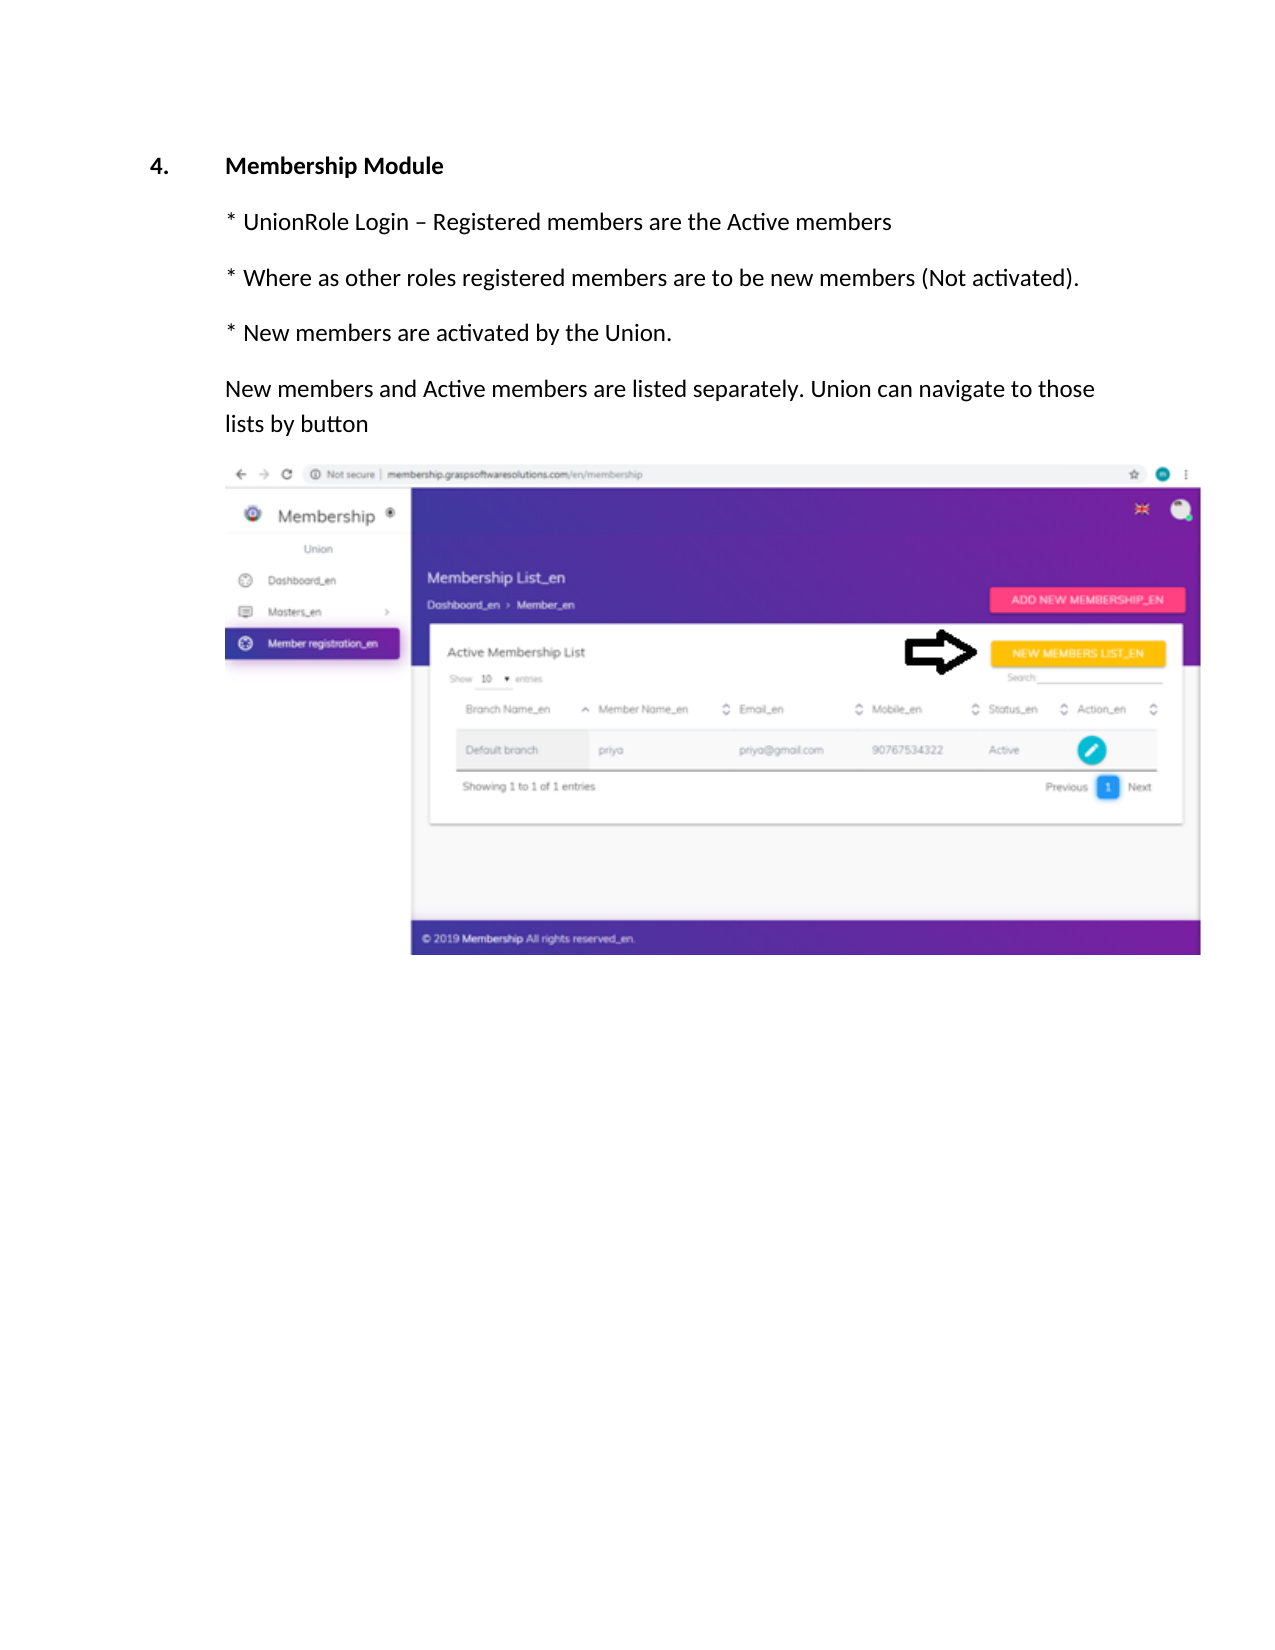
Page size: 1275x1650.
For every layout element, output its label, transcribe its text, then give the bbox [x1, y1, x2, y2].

text New members and Active members are listed separately. Union can navigate to those lists by button [225, 373, 1125, 439]
picture [225, 464, 1204, 955]
text * UnionRole Login – Registered members are the Active members [225, 206, 1125, 236]
text * Where as other roles registered members are to be new members (Not activated). [225, 262, 1125, 292]
text * New members are activated by the Union. [225, 317, 1125, 348]
text 4. Membership Module [150, 150, 1125, 181]
